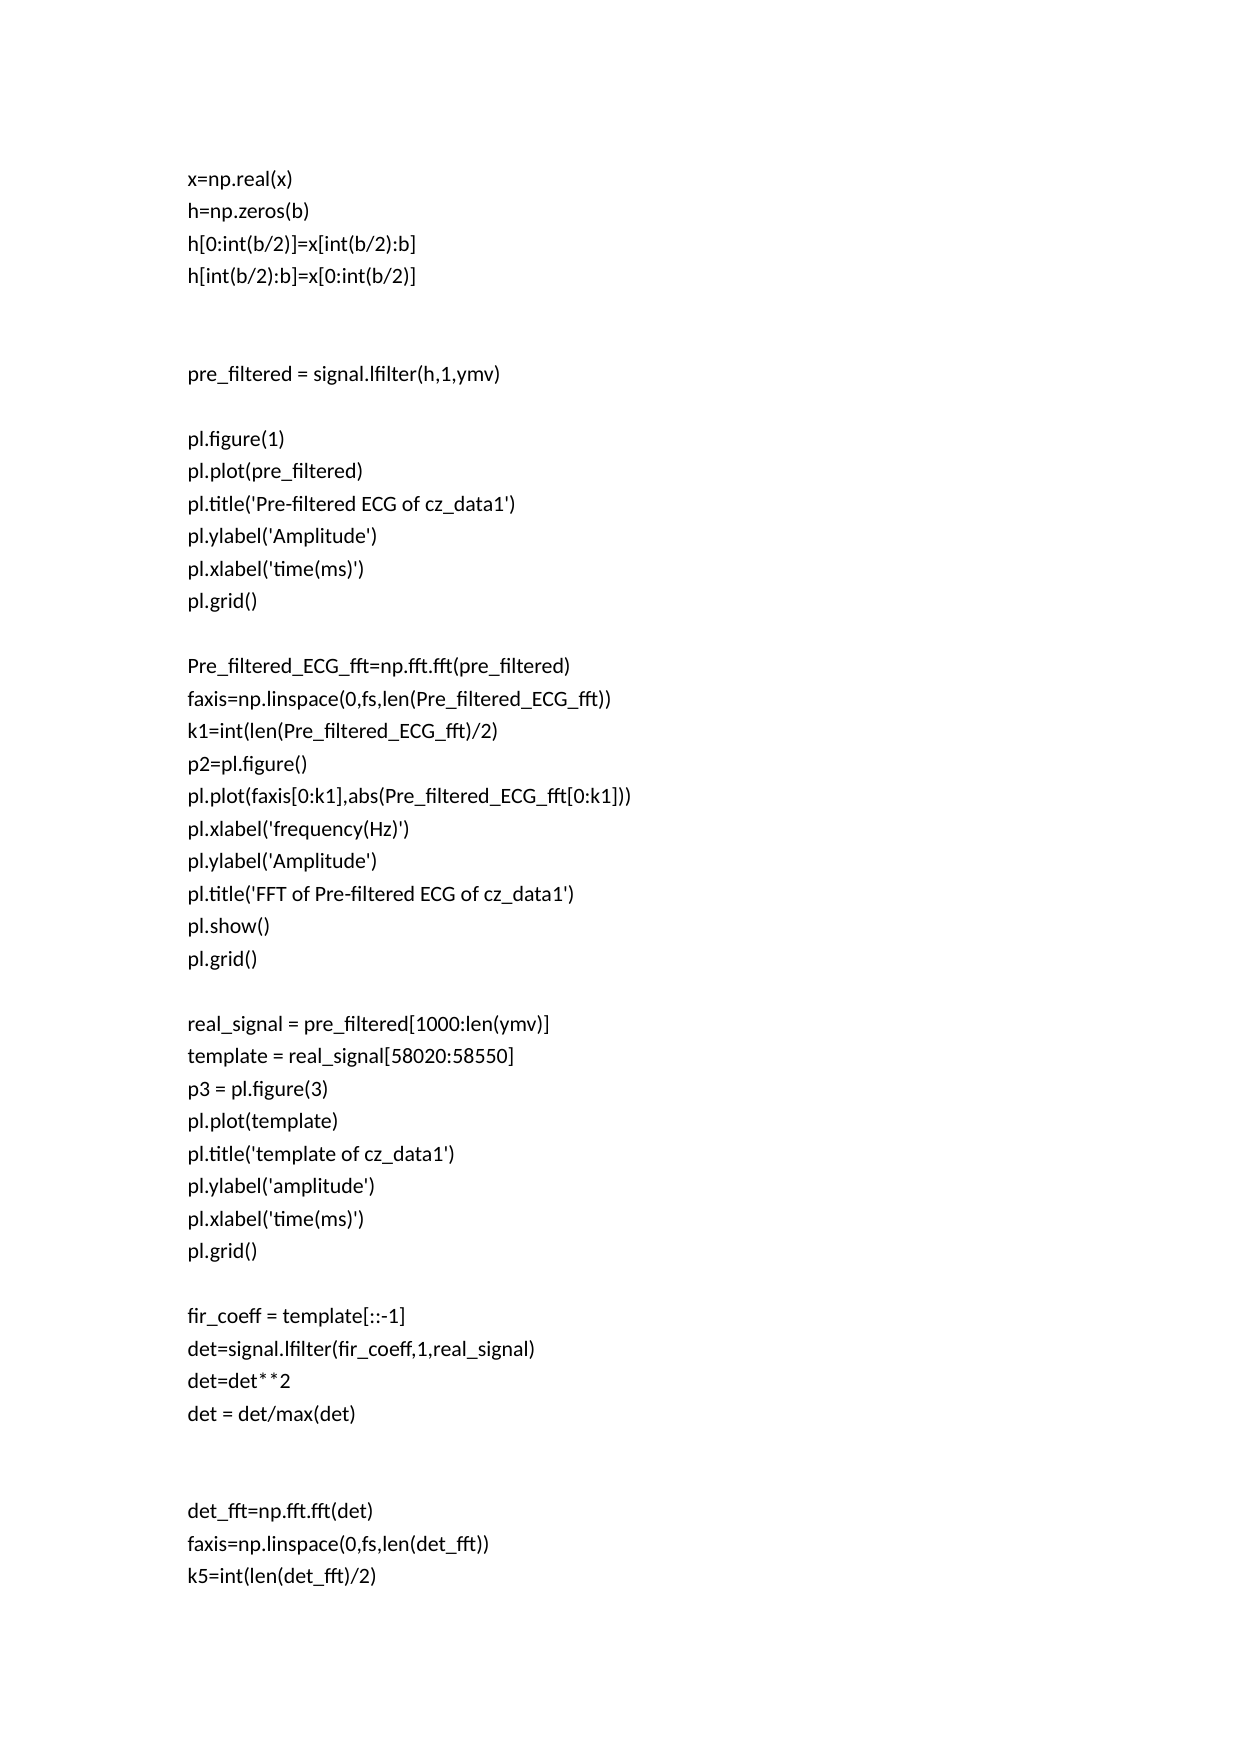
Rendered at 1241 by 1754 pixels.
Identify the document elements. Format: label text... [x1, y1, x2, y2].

text pl.show() [187, 909, 1053, 942]
text p3 = pl.figure(3) [187, 1072, 1053, 1104]
text det=signal.lfilter(fir_coeff,1,real_signal) [187, 1332, 1053, 1364]
text det=det**2 [187, 1364, 1053, 1397]
text det_fft=np.fft.fft(det) [187, 1494, 1053, 1527]
text faxis=np.linspace(0,fs,len(det_fft)) [187, 1527, 1053, 1559]
text template = real_signal[58020:58550] [187, 1039, 1053, 1072]
text pl.plot(template) [187, 1104, 1053, 1137]
text pl.plot(pre_filtered) [187, 454, 1053, 487]
text pl.title('FFT of Pre-filtered ECG of cz_data1') [187, 877, 1053, 909]
text k1=int(len(Pre_filtered_ECG_fft)/2) [187, 714, 1053, 747]
text pl.grid() [187, 584, 1053, 617]
text pl.ylabel('amplitude') [187, 1169, 1053, 1202]
text pl.xlabel('time(ms)') [187, 552, 1053, 584]
text faxis=np.linspace(0,fs,len(Pre_filtered_ECG_fft)) [187, 682, 1053, 714]
text pl.plot(faxis[0:k1],abs(Pre_filtered_ECG_fft[0:k1])) [187, 779, 1053, 812]
text pl.figure(1) [187, 422, 1053, 454]
text pl.ylabel('Amplitude') [187, 844, 1053, 877]
text pre_filtered = signal.lfilter(h,1,ymv) [187, 357, 1053, 389]
text pl.xlabel('time(ms)') [187, 1202, 1053, 1234]
text k5=int(len(det_fft)/2) [187, 1559, 1053, 1592]
text h[0:int(b/2)]=x[int(b/2):b] [187, 227, 1053, 259]
text pl.grid() [187, 942, 1053, 974]
text fir_coeff = template[::-1] [187, 1299, 1053, 1332]
text Pre_filtered_ECG_fft=np.fft.fft(pre_filtered) [187, 649, 1053, 682]
text h[int(b/2):b]=x[0:int(b/2)] [187, 259, 1053, 292]
text pl.title('Pre-filtered ECG of cz_data1') [187, 487, 1053, 519]
text h=np.zeros(b) [187, 194, 1053, 227]
text pl.title('template of cz_data1') [187, 1137, 1053, 1169]
text det = det/max(det) [187, 1397, 1053, 1429]
text p2=pl.figure() [187, 747, 1053, 779]
text pl.grid() [187, 1234, 1053, 1267]
text pl.ylabel('Amplitude') [187, 519, 1053, 552]
text real_signal = pre_filtered[1000:len(ymv)] [187, 1007, 1053, 1039]
text x=np.real(x) [187, 162, 1053, 194]
text pl.xlabel('frequency(Hz)') [187, 812, 1053, 844]
